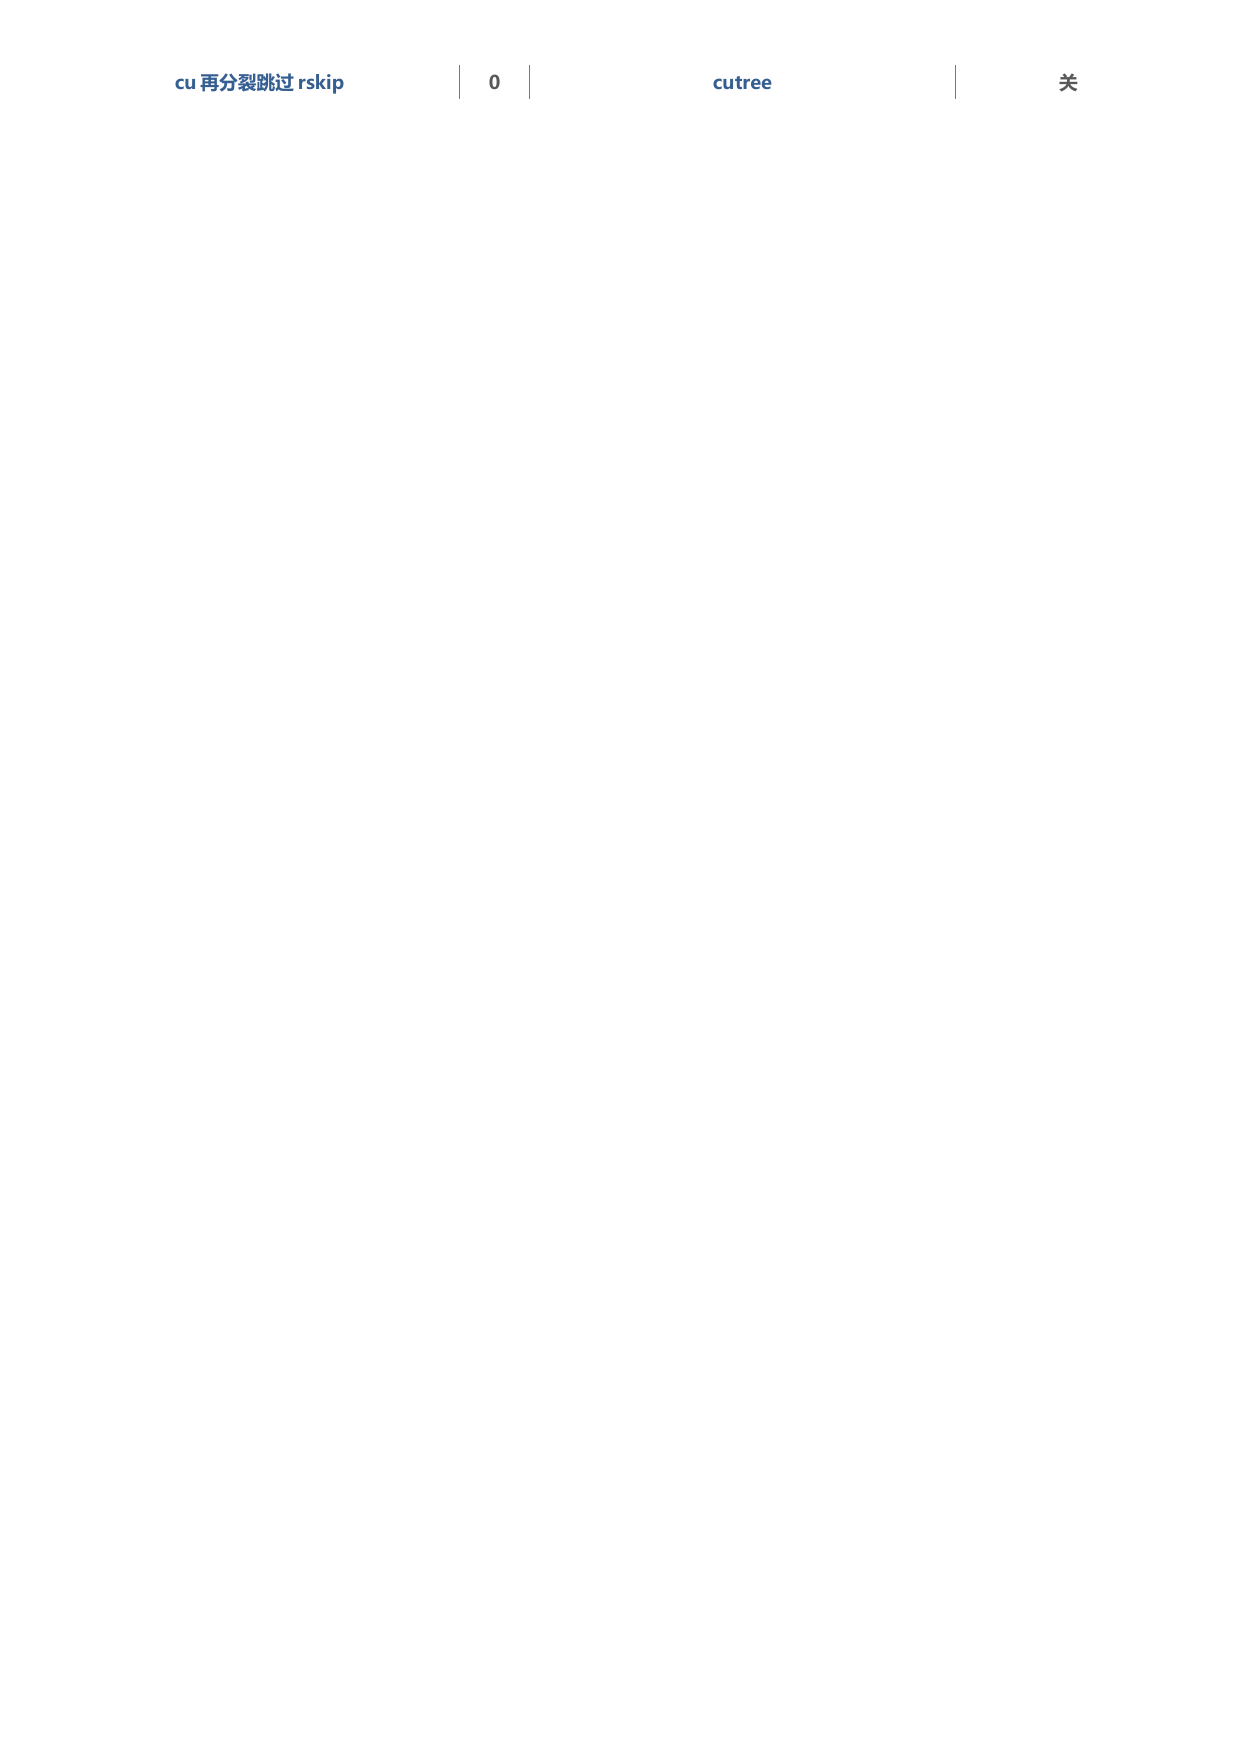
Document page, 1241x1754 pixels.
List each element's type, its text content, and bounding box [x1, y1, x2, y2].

table_cell cu再分裂跳过rskip [59, 65, 459, 99]
table_cell cutree [530, 65, 955, 99]
table_cell 关 [956, 65, 1181, 99]
table_cell 0 [460, 65, 529, 99]
